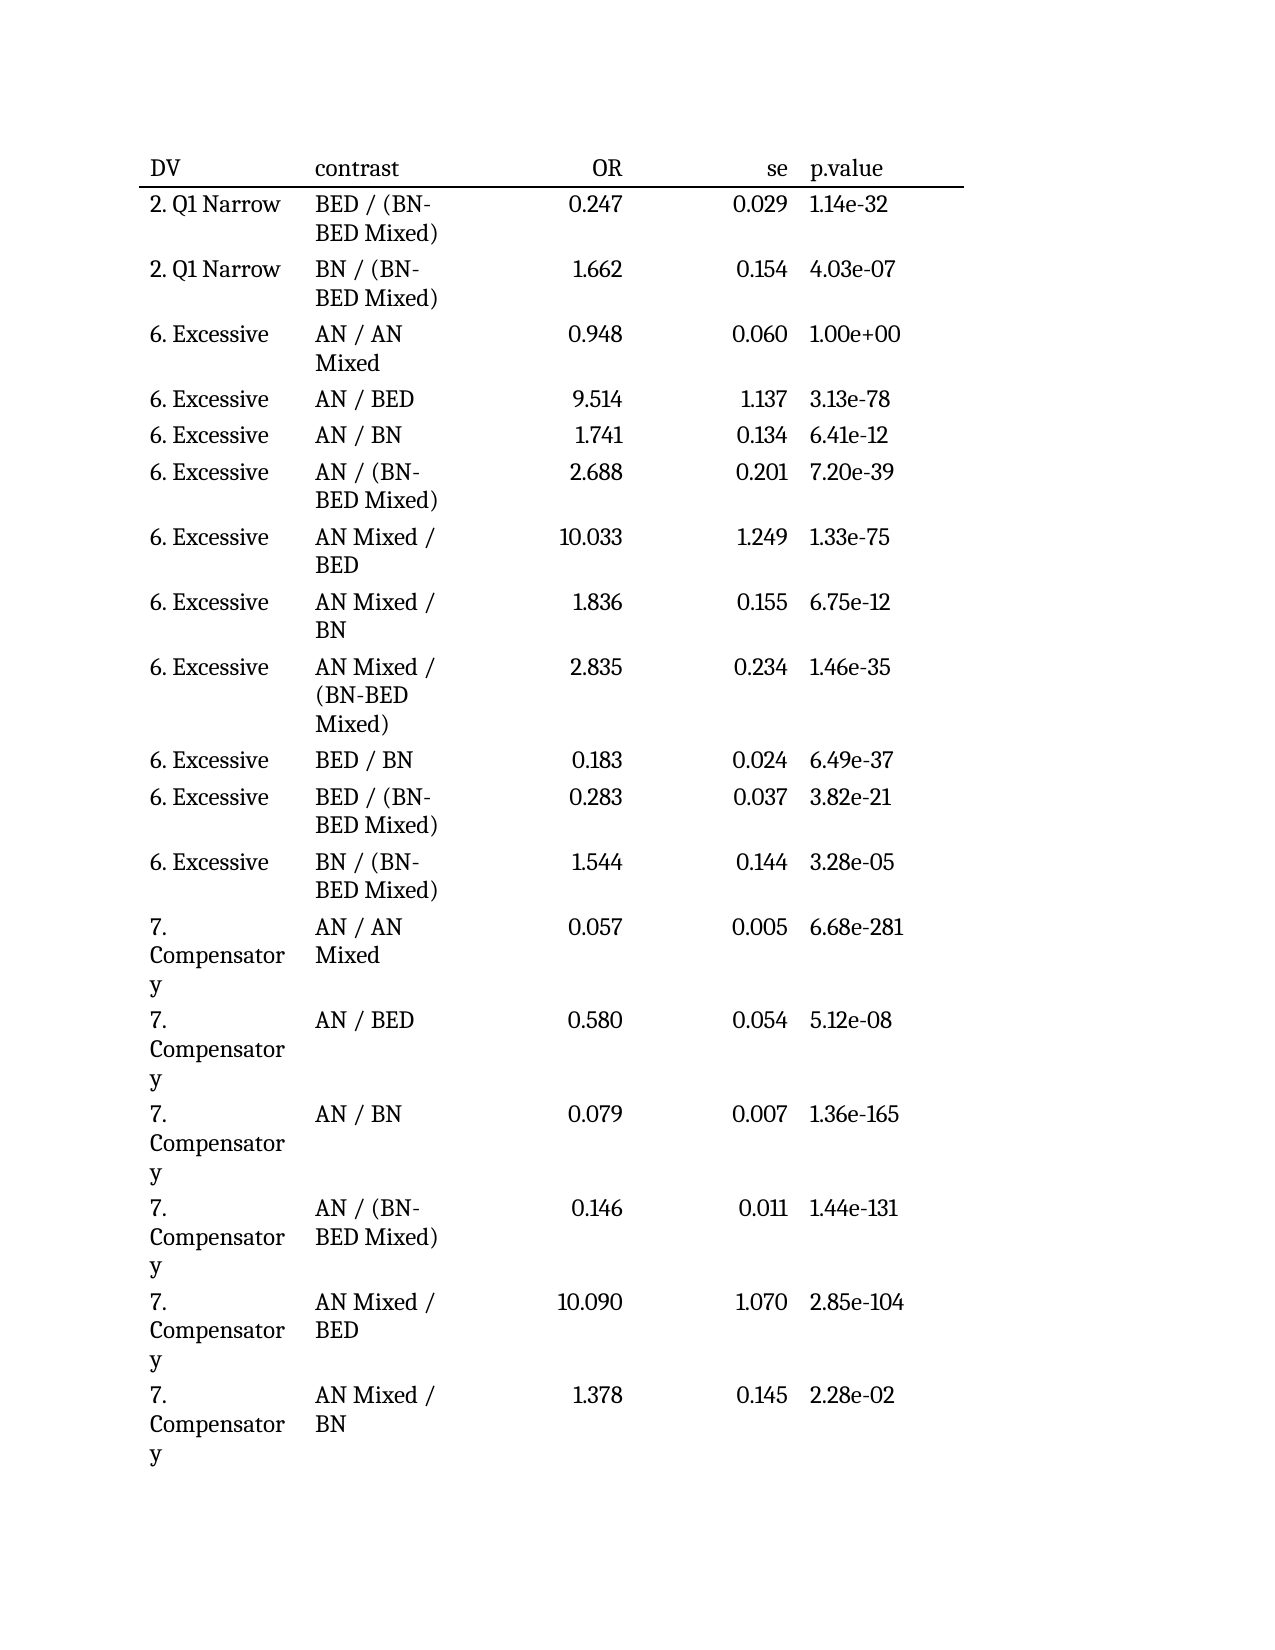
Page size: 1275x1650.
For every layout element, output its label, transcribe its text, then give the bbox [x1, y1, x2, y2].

table_header contrast [304, 150, 469, 186]
table_cell 0.145 [634, 1378, 799, 1471]
table_cell BED / BN [304, 743, 469, 779]
table_cell 0.005 [634, 909, 799, 1002]
table_cell AN / BED [304, 1003, 469, 1096]
table_cell 0.079 [469, 1096, 634, 1190]
table_cell 1.544 [469, 844, 634, 909]
table_cell 1.36e-165 [799, 1096, 964, 1190]
table_cell 6. Excessive [139, 381, 304, 417]
table_cell 2. Q1 Narrow [139, 251, 304, 316]
table_cell 7. Compensatory [139, 1284, 304, 1377]
table_cell 6. Excessive [139, 844, 304, 909]
table_cell 1.46e-35 [799, 649, 964, 742]
table_cell BED / (BN-BED Mixed) [304, 188, 469, 251]
table_cell 6.75e-12 [799, 584, 964, 649]
table_cell 6.41e-12 [799, 418, 964, 454]
table_cell AN / BN [304, 418, 469, 454]
table_cell 1.33e-75 [799, 519, 964, 584]
table_cell BN / (BN-BED Mixed) [304, 251, 469, 316]
table_cell 2. Q1 Narrow [139, 188, 304, 251]
table_cell 0.029 [634, 188, 799, 251]
table_cell 0.183 [469, 743, 634, 779]
table_cell 2.835 [469, 649, 634, 742]
table_cell 3.13e-78 [799, 381, 964, 417]
table_cell 0.011 [634, 1190, 799, 1284]
table_cell 0.057 [469, 909, 634, 1002]
table_cell 6. Excessive [139, 584, 304, 649]
table_cell 10.033 [469, 519, 634, 584]
table_cell 0.234 [634, 649, 799, 742]
table_cell 2.688 [469, 454, 634, 519]
table_header p.value [799, 150, 964, 186]
table_cell BED / (BN-BED Mixed) [304, 779, 469, 844]
table_cell 3.28e-05 [799, 844, 964, 909]
table_cell 7.20e-39 [799, 454, 964, 519]
table_cell AN Mixed / BED [304, 519, 469, 584]
table_header DV [139, 150, 304, 186]
table_cell 6. Excessive [139, 418, 304, 454]
table_cell 0.154 [634, 251, 799, 316]
table_cell AN / BN [304, 1096, 469, 1190]
table_cell 6. Excessive [139, 519, 304, 584]
table_cell 0.247 [469, 188, 634, 251]
table_cell 1.070 [634, 1284, 799, 1377]
table_cell 1.836 [469, 584, 634, 649]
table_cell 1.249 [634, 519, 799, 584]
table_cell 2.28e-02 [799, 1378, 964, 1471]
table_cell 1.44e-131 [799, 1190, 964, 1284]
table_cell 1.741 [469, 418, 634, 454]
table_cell 0.146 [469, 1190, 634, 1284]
table_cell AN / BED [304, 381, 469, 417]
table_cell 4.03e-07 [799, 251, 964, 316]
table_cell 3.82e-21 [799, 779, 964, 844]
table_cell 1.14e-32 [799, 188, 964, 251]
table_cell 7. Compensatory [139, 909, 304, 1002]
table_header se [634, 150, 799, 186]
table_cell 5.12e-08 [799, 1003, 964, 1096]
table_cell 0.024 [634, 743, 799, 779]
table_cell 0.037 [634, 779, 799, 844]
table_cell 6. Excessive [139, 779, 304, 844]
table_cell 6.49e-37 [799, 743, 964, 779]
table_cell 0.144 [634, 844, 799, 909]
table_cell 1.378 [469, 1378, 634, 1471]
table_cell AN Mixed / BN [304, 584, 469, 649]
table_cell 0.060 [634, 316, 799, 381]
table_cell AN Mixed / (BN-BED Mixed) [304, 649, 469, 742]
table_cell 10.090 [469, 1284, 634, 1377]
table_cell 0.134 [634, 418, 799, 454]
table_cell 6. Excessive [139, 743, 304, 779]
table_cell AN / (BN-BED Mixed) [304, 454, 469, 519]
table_header OR [469, 150, 634, 186]
table_cell 0.007 [634, 1096, 799, 1190]
table_cell 0.054 [634, 1003, 799, 1096]
table_cell AN / AN Mixed [304, 909, 469, 1002]
table_cell 1.137 [634, 381, 799, 417]
table_cell 0.580 [469, 1003, 634, 1096]
table_cell AN / (BN-BED Mixed) [304, 1190, 469, 1284]
table_cell 1.662 [469, 251, 634, 316]
table_cell 7. Compensatory [139, 1378, 304, 1471]
table_cell 0.201 [634, 454, 799, 519]
table_cell AN / AN Mixed [304, 316, 469, 381]
table_cell 7. Compensatory [139, 1003, 304, 1096]
table_cell 0.283 [469, 779, 634, 844]
table_cell 0.155 [634, 584, 799, 649]
table_cell 1.00e+00 [799, 316, 964, 381]
table_cell 0.948 [469, 316, 634, 381]
table_cell AN Mixed / BN [304, 1378, 469, 1471]
table_cell 6.68e-281 [799, 909, 964, 1002]
table_cell 9.514 [469, 381, 634, 417]
table_cell AN Mixed / BED [304, 1284, 469, 1377]
table_cell 6. Excessive [139, 454, 304, 519]
table_cell BN / (BN-BED Mixed) [304, 844, 469, 909]
table_cell 6. Excessive [139, 316, 304, 381]
table_cell 2.85e-104 [799, 1284, 964, 1377]
table_cell 6. Excessive [139, 649, 304, 742]
table_cell 7. Compensatory [139, 1096, 304, 1190]
table_cell 7. Compensatory [139, 1190, 304, 1284]
